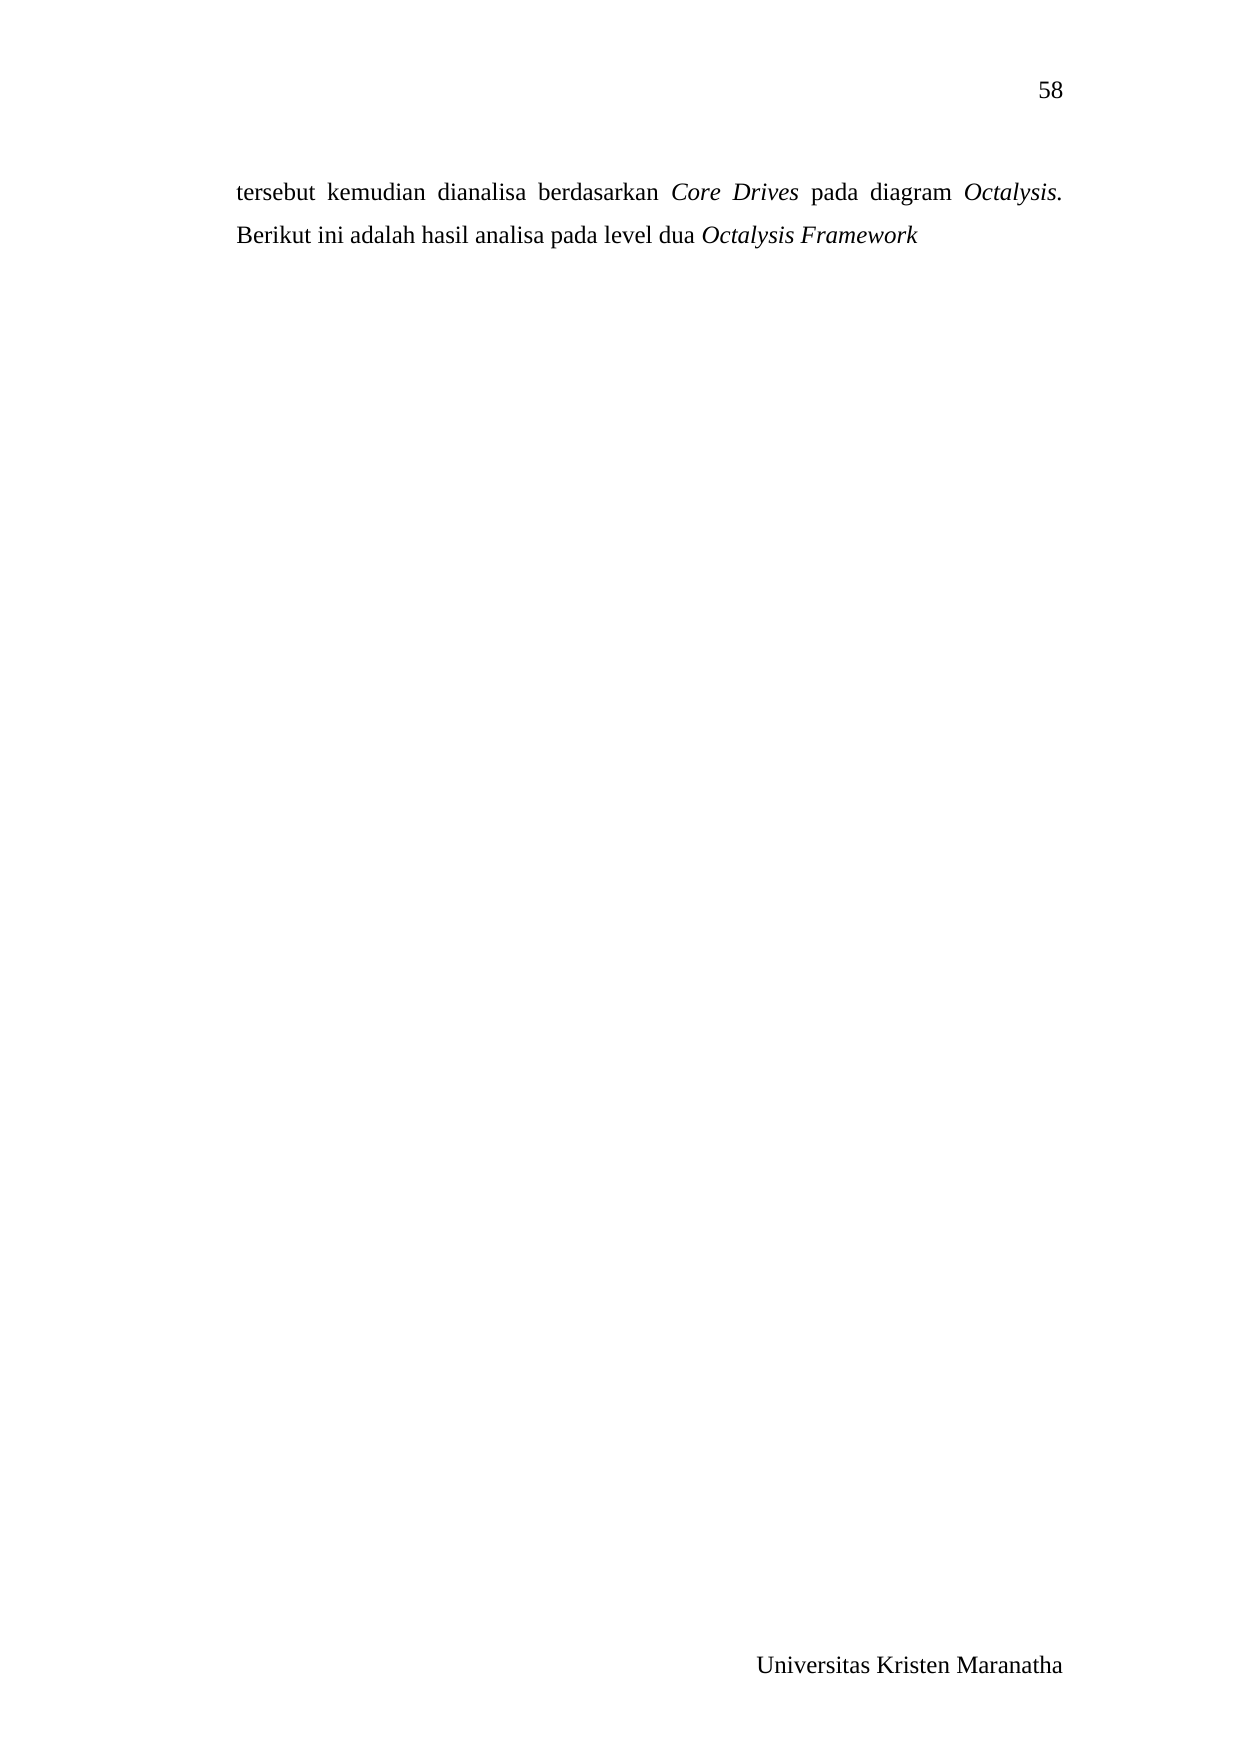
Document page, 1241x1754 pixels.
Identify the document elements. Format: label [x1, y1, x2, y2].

text [236, 177, 1063, 249]
